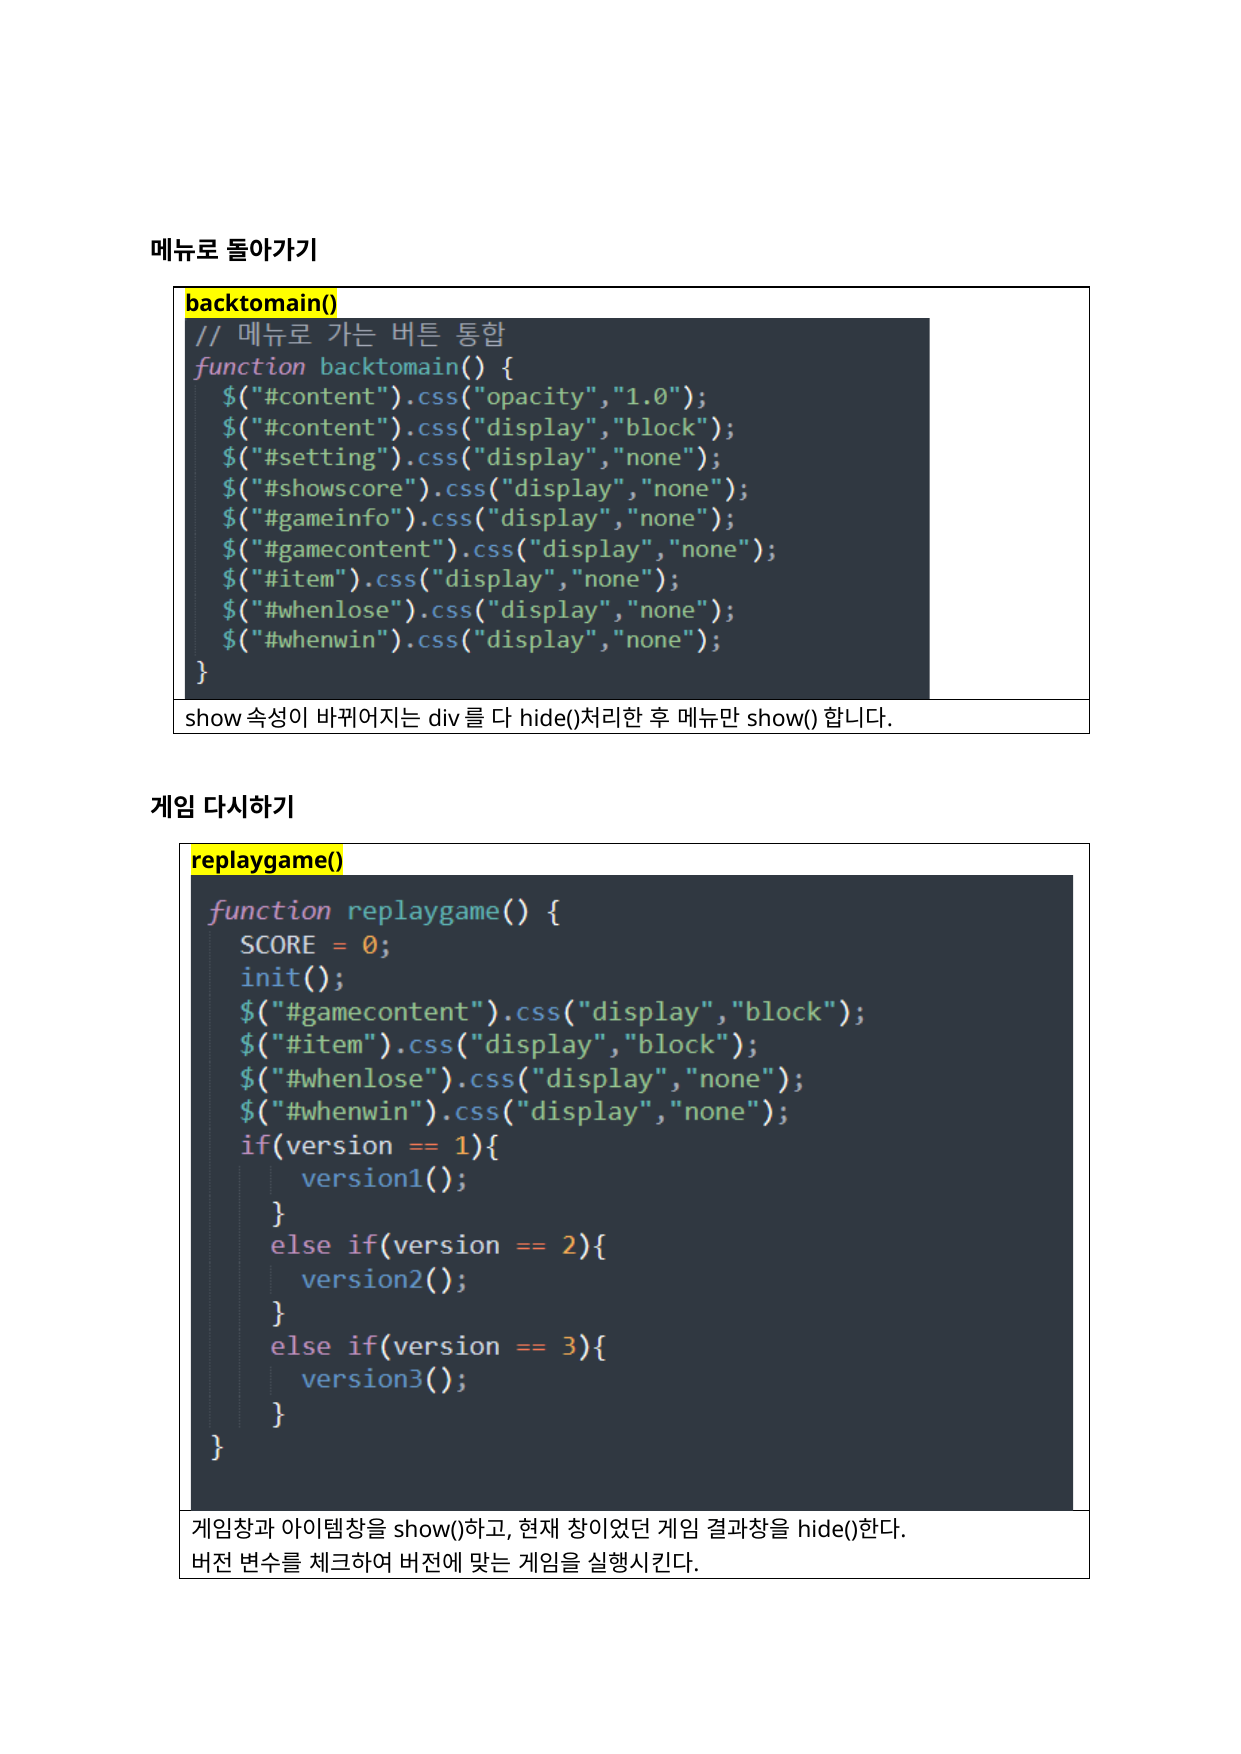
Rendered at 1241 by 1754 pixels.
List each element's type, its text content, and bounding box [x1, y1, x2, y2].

picture [184, 318, 930, 699]
table_cell show속성이 바뀌어지는 div를 다 hide()처리한 후 메뉴만 show() 합니다. [174, 700, 1089, 733]
table_header replaygame() [343, 844, 1089, 1510]
picture [190, 875, 1074, 1511]
table_cell 게임창과 아이템창을 show()하고, 현재 창이었던 게임 결과창을 hide()한다. 버전 변수를 체크하여 버전에 맞는 게임을 실행시킨다. [180, 1511, 1089, 1578]
text 메뉴로 돌아가기 [150, 231, 1067, 267]
table_header backtomain() [337, 288, 1089, 698]
text 게임 다시하기 [150, 787, 1067, 824]
